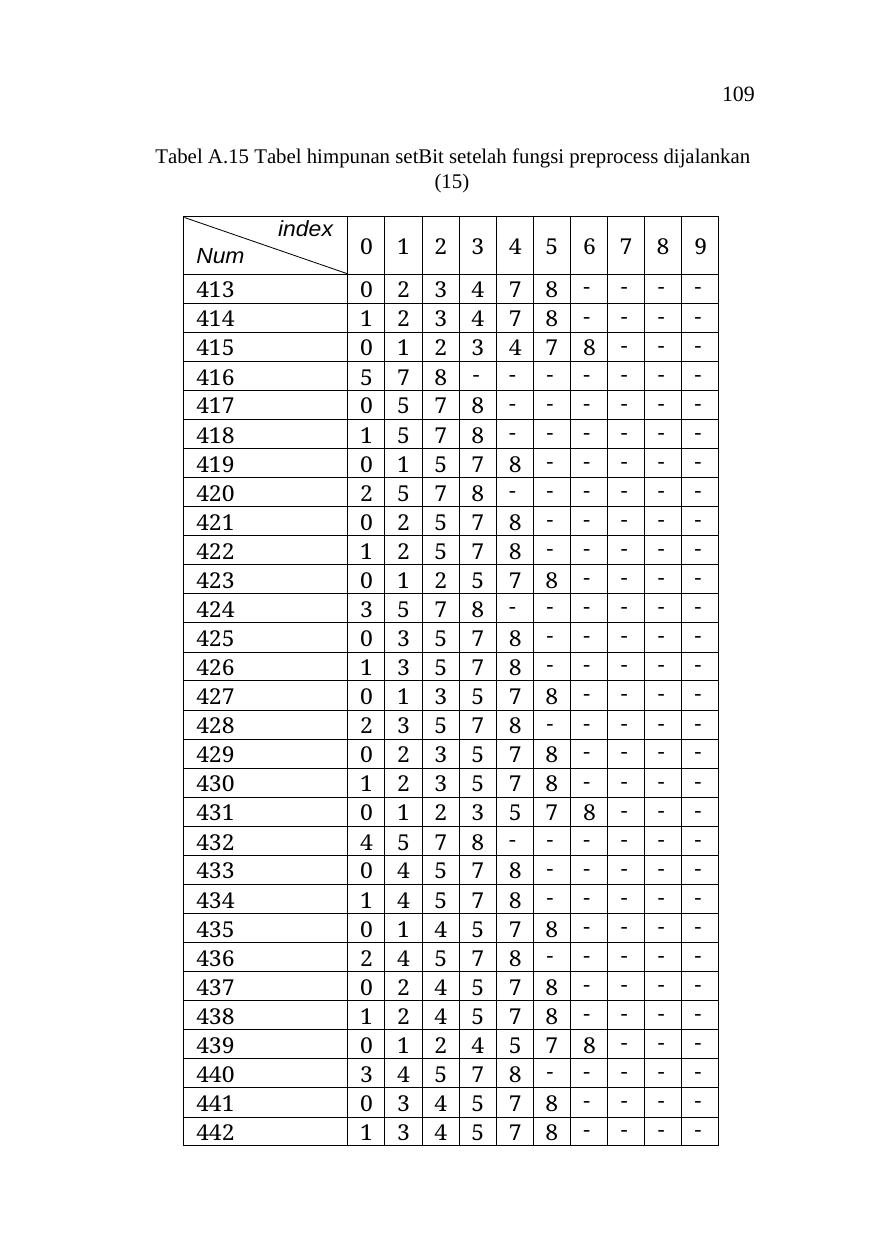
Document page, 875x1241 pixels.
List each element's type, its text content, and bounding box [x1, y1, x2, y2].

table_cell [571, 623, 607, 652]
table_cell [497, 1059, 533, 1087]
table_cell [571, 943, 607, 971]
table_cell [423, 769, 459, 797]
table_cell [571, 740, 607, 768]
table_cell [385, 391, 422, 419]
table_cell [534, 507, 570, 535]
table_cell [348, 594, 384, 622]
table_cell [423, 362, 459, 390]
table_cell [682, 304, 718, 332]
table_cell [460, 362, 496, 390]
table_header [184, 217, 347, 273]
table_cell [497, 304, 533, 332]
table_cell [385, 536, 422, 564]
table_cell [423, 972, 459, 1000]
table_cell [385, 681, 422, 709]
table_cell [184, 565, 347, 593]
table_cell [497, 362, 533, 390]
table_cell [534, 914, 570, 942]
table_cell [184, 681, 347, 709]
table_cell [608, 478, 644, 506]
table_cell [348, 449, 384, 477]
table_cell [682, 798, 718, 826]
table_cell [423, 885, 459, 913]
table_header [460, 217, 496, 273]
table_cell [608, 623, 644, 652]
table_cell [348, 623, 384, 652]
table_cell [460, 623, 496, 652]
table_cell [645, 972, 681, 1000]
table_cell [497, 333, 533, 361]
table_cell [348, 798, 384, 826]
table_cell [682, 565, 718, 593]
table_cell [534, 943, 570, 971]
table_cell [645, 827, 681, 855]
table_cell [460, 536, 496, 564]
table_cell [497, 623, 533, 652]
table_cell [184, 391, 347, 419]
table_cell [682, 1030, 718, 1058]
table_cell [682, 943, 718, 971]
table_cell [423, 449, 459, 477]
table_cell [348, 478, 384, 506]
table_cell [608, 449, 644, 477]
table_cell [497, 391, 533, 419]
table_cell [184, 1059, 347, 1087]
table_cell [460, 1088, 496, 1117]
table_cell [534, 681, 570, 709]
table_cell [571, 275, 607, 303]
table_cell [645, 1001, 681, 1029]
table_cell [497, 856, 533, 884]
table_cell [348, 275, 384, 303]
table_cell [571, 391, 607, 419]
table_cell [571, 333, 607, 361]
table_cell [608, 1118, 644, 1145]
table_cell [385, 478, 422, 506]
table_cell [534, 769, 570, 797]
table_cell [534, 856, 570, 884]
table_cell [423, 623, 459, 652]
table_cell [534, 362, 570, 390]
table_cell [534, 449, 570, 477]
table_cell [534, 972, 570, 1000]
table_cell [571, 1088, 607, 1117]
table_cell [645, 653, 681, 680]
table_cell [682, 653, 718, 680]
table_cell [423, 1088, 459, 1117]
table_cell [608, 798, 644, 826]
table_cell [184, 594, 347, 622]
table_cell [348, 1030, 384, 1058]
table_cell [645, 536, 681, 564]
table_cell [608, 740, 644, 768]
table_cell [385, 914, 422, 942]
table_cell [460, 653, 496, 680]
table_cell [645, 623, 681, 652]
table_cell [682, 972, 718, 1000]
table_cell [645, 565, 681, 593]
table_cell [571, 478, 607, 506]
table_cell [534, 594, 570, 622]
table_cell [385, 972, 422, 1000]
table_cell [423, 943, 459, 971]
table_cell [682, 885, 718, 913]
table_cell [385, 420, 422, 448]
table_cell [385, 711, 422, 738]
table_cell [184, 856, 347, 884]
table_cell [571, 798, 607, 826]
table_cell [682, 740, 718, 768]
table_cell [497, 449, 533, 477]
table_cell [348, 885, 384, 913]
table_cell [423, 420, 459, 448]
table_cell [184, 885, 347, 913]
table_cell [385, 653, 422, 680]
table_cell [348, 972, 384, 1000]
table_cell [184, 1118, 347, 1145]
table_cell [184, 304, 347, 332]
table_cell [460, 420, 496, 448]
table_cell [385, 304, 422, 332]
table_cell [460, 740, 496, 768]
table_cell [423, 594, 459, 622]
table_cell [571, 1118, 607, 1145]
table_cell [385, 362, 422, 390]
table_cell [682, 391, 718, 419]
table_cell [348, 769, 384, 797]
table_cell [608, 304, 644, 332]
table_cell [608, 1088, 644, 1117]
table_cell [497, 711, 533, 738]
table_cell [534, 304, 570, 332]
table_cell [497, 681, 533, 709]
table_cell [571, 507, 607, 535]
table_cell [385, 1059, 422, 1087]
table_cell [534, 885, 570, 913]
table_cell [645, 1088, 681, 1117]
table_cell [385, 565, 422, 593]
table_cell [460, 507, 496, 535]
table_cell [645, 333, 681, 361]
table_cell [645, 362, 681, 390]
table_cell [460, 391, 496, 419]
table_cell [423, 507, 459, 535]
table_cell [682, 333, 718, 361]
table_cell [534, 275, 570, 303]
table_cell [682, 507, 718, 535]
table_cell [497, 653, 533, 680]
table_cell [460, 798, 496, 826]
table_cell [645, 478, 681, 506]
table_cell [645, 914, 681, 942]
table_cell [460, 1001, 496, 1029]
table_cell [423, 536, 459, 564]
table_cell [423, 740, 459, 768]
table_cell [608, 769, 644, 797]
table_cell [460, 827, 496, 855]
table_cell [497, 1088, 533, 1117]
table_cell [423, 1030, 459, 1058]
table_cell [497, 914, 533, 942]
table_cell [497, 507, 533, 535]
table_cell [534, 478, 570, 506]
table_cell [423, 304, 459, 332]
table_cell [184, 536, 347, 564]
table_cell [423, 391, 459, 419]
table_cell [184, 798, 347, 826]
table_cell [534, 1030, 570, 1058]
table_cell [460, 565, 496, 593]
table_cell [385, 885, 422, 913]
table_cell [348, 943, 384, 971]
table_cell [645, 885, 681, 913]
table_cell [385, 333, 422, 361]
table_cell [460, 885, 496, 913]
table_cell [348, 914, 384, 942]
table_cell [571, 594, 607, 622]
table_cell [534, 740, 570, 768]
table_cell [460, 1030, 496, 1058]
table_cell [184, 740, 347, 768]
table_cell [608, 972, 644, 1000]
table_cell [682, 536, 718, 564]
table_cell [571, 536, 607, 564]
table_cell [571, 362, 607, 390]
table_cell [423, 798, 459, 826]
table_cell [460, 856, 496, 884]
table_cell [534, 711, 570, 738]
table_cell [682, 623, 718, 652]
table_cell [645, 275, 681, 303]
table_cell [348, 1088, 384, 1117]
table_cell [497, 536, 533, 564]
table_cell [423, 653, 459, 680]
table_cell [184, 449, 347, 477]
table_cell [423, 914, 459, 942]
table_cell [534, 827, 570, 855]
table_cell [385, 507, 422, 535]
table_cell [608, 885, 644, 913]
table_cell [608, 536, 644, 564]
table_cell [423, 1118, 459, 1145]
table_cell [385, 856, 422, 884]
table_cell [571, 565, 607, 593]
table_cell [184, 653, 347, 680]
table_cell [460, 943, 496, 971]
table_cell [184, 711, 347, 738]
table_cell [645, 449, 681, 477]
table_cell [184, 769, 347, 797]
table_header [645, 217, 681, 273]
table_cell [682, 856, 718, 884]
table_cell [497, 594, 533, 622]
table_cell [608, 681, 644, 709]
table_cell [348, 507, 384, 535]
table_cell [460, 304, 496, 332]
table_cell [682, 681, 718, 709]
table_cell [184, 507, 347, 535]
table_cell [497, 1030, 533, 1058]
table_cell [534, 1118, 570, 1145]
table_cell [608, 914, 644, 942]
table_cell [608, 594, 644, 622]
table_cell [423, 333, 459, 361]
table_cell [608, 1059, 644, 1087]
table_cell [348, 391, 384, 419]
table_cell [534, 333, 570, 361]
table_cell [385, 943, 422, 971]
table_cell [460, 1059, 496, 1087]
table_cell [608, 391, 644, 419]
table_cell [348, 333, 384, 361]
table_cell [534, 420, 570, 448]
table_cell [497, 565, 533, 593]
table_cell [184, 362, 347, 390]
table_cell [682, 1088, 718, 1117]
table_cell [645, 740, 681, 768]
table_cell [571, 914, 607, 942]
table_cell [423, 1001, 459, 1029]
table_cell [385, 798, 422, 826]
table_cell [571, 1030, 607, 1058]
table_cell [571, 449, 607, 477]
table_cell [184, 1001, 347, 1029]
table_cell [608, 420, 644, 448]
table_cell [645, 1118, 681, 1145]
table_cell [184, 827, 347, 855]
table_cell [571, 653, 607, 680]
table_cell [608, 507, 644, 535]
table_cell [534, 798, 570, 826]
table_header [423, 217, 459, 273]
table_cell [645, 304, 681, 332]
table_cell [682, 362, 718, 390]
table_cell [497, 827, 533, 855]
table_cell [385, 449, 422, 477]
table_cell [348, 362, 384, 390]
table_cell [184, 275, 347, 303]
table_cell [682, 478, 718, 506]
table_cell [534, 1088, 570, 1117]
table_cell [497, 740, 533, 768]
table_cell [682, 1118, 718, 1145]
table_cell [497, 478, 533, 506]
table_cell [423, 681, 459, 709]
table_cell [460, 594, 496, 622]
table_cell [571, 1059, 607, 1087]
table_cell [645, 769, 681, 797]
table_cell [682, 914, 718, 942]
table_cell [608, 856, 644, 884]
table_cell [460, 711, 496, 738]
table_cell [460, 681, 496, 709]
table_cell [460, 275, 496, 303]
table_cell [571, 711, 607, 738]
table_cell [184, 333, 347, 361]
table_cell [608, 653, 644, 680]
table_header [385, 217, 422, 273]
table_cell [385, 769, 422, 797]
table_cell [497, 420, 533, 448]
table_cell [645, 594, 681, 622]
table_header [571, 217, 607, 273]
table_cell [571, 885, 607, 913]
text Tabel A.15 Tabel himpunan setBit setelah fungsi preprocess dijalankan (15) [155, 144, 768, 193]
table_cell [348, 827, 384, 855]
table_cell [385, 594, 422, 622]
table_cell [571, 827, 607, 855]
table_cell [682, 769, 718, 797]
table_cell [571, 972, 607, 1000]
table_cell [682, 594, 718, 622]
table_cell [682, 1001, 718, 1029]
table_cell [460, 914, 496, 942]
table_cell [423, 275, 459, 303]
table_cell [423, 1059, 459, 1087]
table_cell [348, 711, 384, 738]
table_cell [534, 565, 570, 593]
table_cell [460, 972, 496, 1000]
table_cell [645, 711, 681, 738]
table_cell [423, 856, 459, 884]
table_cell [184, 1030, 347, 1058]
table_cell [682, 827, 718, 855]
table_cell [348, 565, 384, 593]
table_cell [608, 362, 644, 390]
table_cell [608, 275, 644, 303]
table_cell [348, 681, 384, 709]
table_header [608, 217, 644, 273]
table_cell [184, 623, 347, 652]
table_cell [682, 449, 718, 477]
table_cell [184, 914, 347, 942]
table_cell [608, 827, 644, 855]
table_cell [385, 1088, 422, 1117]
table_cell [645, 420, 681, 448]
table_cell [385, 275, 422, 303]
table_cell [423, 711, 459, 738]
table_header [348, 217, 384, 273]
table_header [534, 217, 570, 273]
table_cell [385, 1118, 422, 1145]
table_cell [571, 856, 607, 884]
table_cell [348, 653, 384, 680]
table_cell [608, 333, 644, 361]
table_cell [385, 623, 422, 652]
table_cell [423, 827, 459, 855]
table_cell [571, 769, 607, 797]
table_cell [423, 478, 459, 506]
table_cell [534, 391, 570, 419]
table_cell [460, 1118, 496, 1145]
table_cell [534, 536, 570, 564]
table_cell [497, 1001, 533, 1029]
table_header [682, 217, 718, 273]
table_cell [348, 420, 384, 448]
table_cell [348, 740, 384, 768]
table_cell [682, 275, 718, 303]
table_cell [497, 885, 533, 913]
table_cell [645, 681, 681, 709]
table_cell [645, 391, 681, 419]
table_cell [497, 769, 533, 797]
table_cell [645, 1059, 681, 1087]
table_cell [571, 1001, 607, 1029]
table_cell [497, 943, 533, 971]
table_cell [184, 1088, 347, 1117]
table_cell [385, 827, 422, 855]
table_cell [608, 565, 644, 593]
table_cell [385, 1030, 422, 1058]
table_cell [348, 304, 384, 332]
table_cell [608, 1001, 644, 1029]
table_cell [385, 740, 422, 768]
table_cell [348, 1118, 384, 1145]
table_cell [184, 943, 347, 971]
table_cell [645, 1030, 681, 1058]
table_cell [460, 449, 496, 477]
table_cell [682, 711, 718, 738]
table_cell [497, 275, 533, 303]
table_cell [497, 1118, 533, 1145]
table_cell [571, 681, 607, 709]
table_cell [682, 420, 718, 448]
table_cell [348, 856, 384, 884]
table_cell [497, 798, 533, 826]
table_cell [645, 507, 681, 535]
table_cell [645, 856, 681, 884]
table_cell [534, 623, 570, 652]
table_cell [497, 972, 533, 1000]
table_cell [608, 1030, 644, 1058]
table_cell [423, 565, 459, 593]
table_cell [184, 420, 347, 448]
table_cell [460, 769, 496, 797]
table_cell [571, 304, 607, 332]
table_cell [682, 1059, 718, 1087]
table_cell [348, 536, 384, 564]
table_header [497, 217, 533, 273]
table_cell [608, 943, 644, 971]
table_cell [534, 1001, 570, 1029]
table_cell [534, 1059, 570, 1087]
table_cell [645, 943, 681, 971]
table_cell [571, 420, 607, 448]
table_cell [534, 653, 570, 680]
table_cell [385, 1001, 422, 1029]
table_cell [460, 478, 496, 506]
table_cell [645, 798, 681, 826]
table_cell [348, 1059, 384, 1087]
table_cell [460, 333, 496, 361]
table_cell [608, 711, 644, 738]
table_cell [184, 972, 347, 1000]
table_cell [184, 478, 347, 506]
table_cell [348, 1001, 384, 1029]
